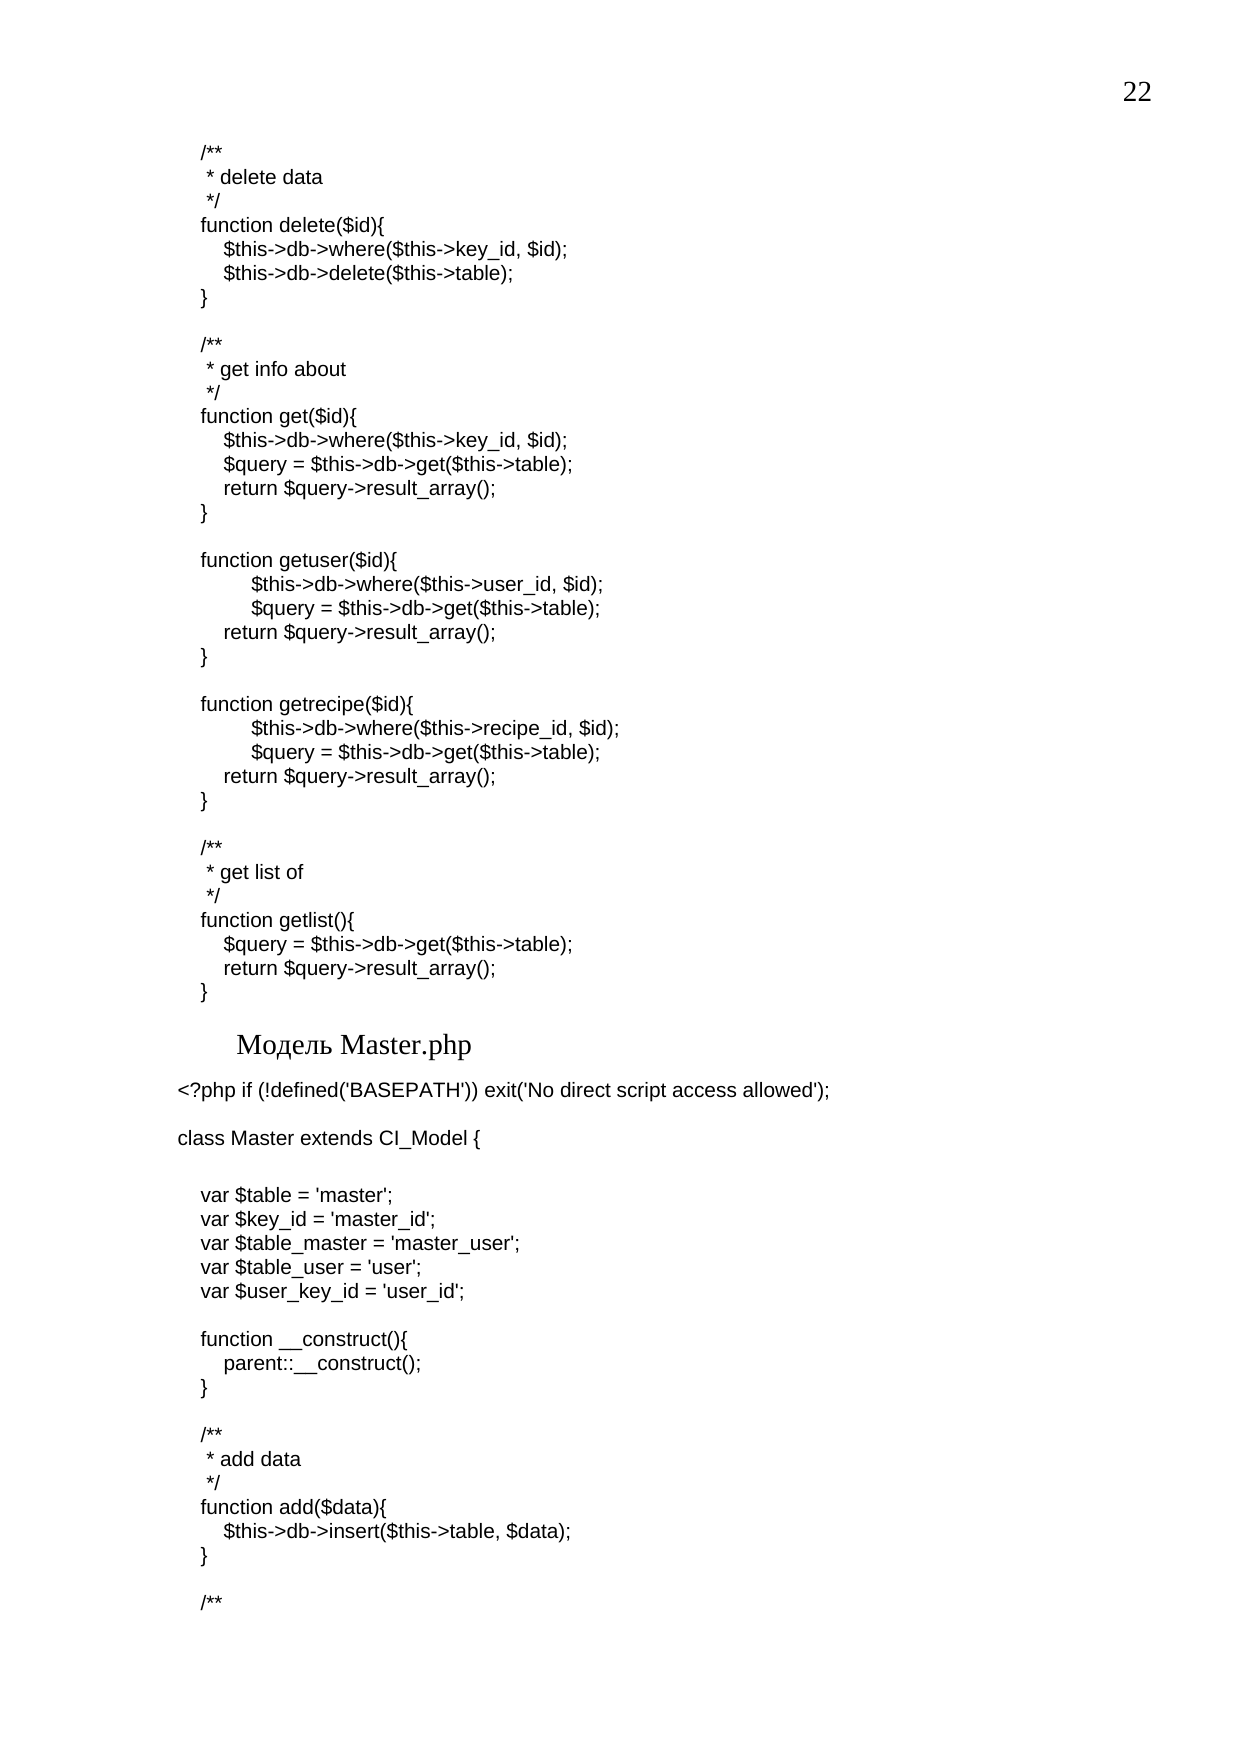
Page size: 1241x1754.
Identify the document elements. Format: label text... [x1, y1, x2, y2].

text */ [177, 380, 1152, 404]
text function getlist(){ [177, 907, 1152, 931]
text function getrecipe($id){ [177, 692, 1152, 716]
text Модель Master.php [177, 1027, 1152, 1061]
text } [177, 644, 1152, 668]
text } [177, 788, 1152, 812]
text $query = $this->db->get($this->table); [177, 452, 1152, 476]
text var $user_key_id = 'user_id'; [177, 1279, 1152, 1303]
text function __construct(){ [177, 1327, 1152, 1351]
text /** [177, 1590, 1152, 1614]
text } [177, 284, 1152, 308]
text $this->db->insert($this->table, $data); [177, 1518, 1152, 1542]
text /** [177, 141, 1152, 165]
text $this->db->where($this->key_id, $id); [177, 237, 1152, 261]
text * delete data [177, 165, 1152, 189]
text function get($id){ [177, 404, 1152, 428]
text $this->db->where($this->user_id, $id); [177, 572, 1152, 596]
text return $query->result_array(); [177, 620, 1152, 644]
text $this->db->delete($this->table); [177, 261, 1152, 284]
text * add data [177, 1447, 1152, 1471]
text $query = $this->db->get($this->table); [177, 931, 1152, 955]
text $this->db->where($this->recipe_id, $id); [177, 716, 1152, 740]
text /** [177, 332, 1152, 356]
text return $query->result_array(); [177, 764, 1152, 788]
text */ [177, 189, 1152, 213]
text return $query->result_array(); [177, 955, 1152, 979]
text function add($data){ [177, 1494, 1152, 1518]
text parent::__construct(); [177, 1351, 1152, 1375]
text var $table_user = 'user'; [177, 1255, 1152, 1279]
text */ [177, 883, 1152, 907]
text * get list of [177, 859, 1152, 883]
text * get info about [177, 356, 1152, 380]
text <?php if (!defined('BASEPATH')) exit('No direct script access allowed'); [177, 1078, 1152, 1102]
text function delete($id){ [177, 213, 1152, 237]
text $query = $this->db->get($this->table); [177, 740, 1152, 764]
text /** [177, 1423, 1152, 1447]
text */ [177, 1471, 1152, 1494]
text } [177, 979, 1152, 1003]
text var $table = 'master'; [177, 1183, 1152, 1207]
text $this->db->where($this->key_id, $id); [177, 428, 1152, 452]
text function getuser($id){ [177, 548, 1152, 572]
text var $key_id = 'master_id'; [177, 1207, 1152, 1231]
text $query = $this->db->get($this->table); [177, 596, 1152, 620]
text var $table_master = 'master_user'; [177, 1231, 1152, 1255]
text } [177, 500, 1152, 524]
text return $query->result_array(); [177, 476, 1152, 500]
text class Master extends CI_Model { [177, 1126, 1152, 1149]
text } [177, 1542, 1152, 1566]
text } [177, 1375, 1152, 1399]
text /** [177, 836, 1152, 859]
